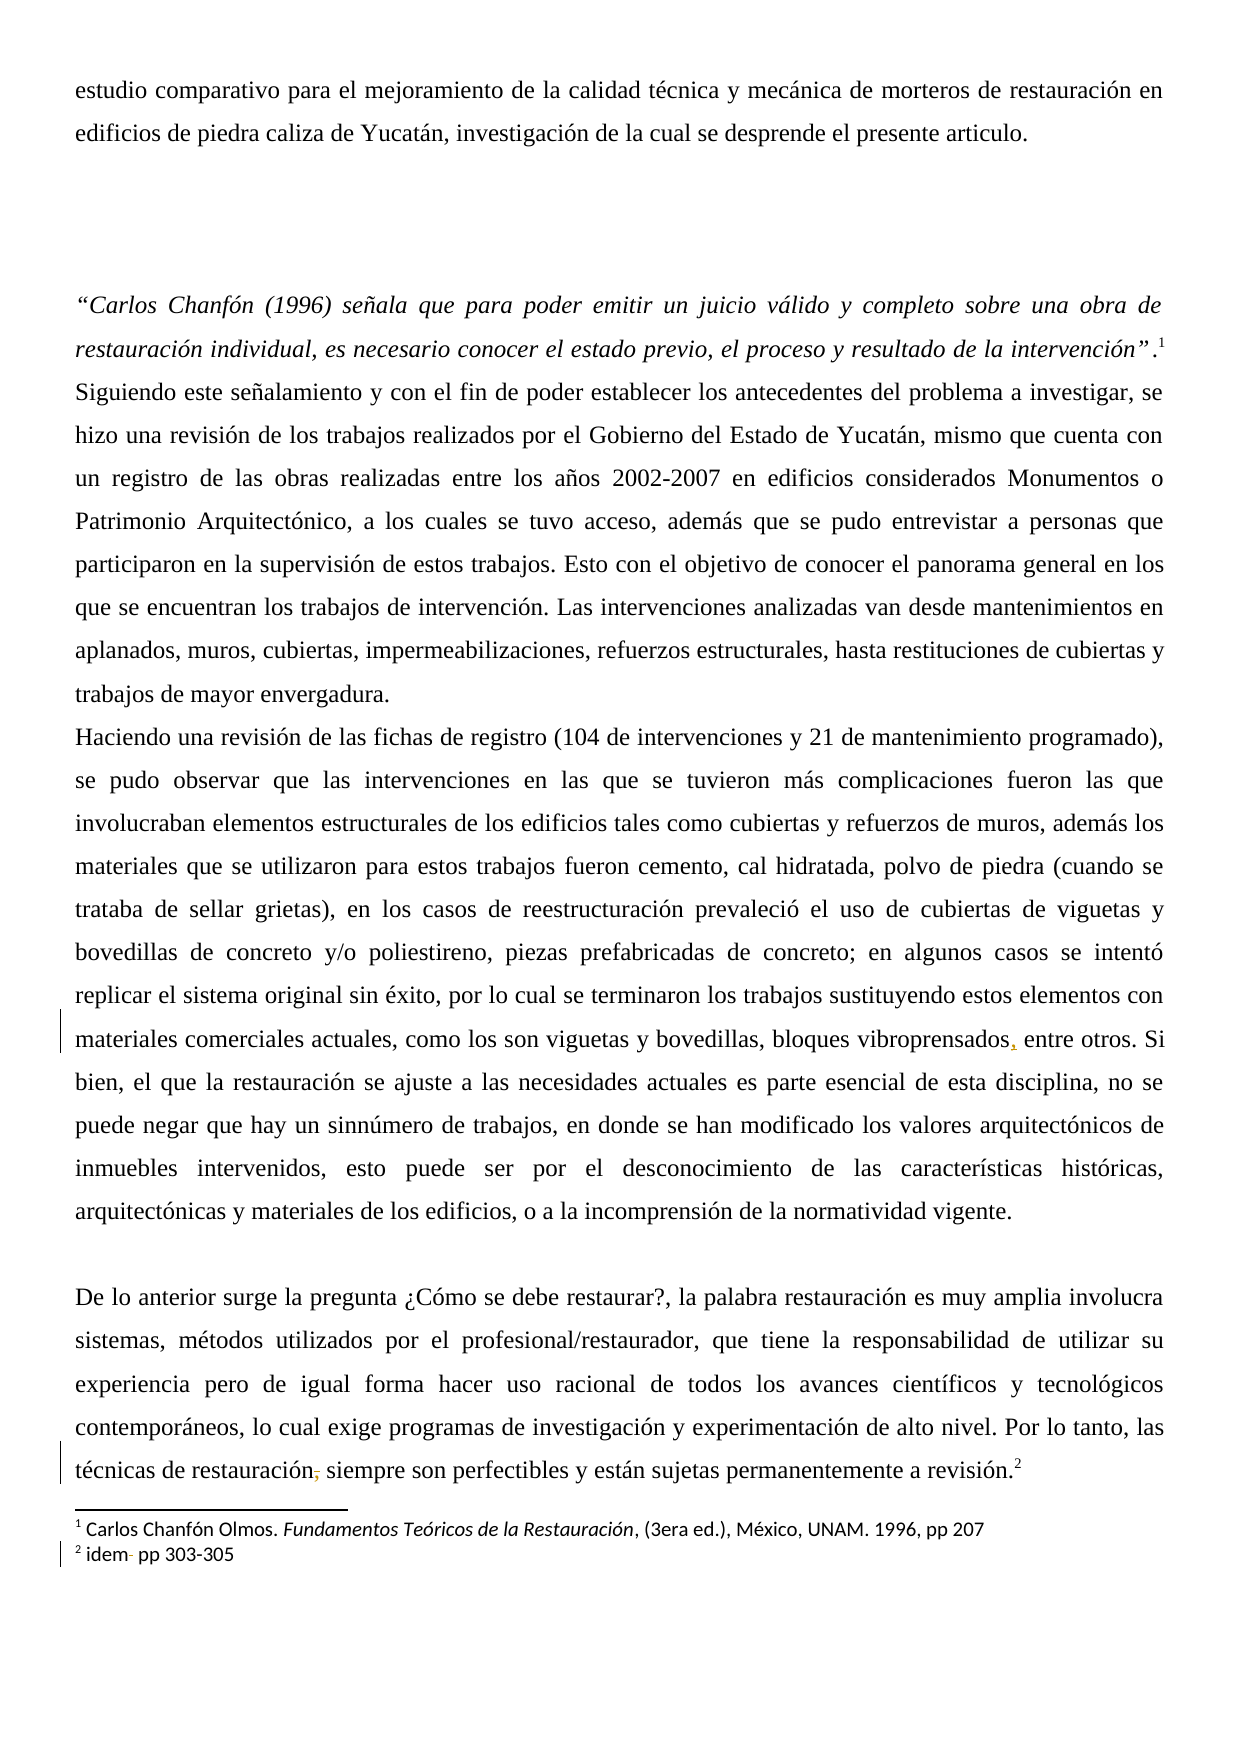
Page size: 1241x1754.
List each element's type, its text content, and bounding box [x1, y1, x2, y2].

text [75, 75, 1165, 147]
text “Carlos Chanfón (1996) señala que para poder emitir un juicio válido y completo sobre una obra de restauración individual, es necesario conocer el estado previo, el proceso y resultado de la intervención”. Siguiendo este señalamiento y con el fin de poder establecer los antecedentes del problema a investigar, se hizo una revisión de los trabajos realizados por el Gobierno del Estado de Yucatán, mismo que cuenta con un registro de las obras realizadas entre los años 2002-2007 en edificios considerados Monumentos o Patrimonio Arquitectónico, a los cuales se tuvo acceso, además que se pudo entrevistar a personas que participaron en la supervisión de estos trabajos. Esto con el objetivo de conocer el panorama general en los que se encuentran los trabajos de intervención. Las intervenciones analizadas van desde mantenimientos en aplanados, muros, cubiertas, impermeabilizaciones, refuerzos estructurales, hasta restituciones de cubiertas y trabajos de mayor envergadura. [75, 291, 1165, 707]
text Haciendo una revisión de las fichas de registro (104 de intervenciones y 21 de mantenimiento programado), se pudo observar que las intervenciones en las que se tuvieron más complicaciones fueron las que involucraban elementos estructurales de los edificios tales como cubiertas y refuerzos de muros, además los materiales que se utilizaron para estos trabajos fueron cemento, cal hidratada, polvo de piedra (cuando se trataba de sellar grietas), en los casos de reestructuración prevaleció el uso de cubiertas de viguetas y bovedillas de concreto y/o poliestireno, piezas prefabricadas de concreto; en algunos casos se intentó replicar el sistema original sin éxito, por lo cual se terminaron los trabajos sustituyendo estos elementos con materiales comerciales actuales, como los son viguetas y bovedillas, bloques vibroprensados entre otros. Si bien, el que la restauración se ajuste a las necesidades actuales es parte esencial de esta disciplina, no se puede negar que hay un sinnúmero de trabajos, en donde se han modificado los valores arquitectónicos de inmuebles intervenidos, esto puede ser por el desconocimiento de las características históricas, arquitectónicas y materiales de los edificios, o a la incomprensión de la normatividad vigente. [75, 722, 1165, 1225]
text De lo anterior surge la pregunta ¿Cómo se debe restaurar?, la palabra restauración es muy amplia involucra sistemas, métodos utilizados por el profesional/restaurador, que tiene la responsabilidad de utilizar su experiencia pero de igual forma hacer uso racional de todos los avances científicos y tecnológicos contemporáneos, lo cual exige programas de investigación y experimentación de alto nivel. Por lo tanto, las técnicas de restauración siempre son perfectibles y están sujetas permanentemente a revisión. [75, 1282, 1165, 1484]
